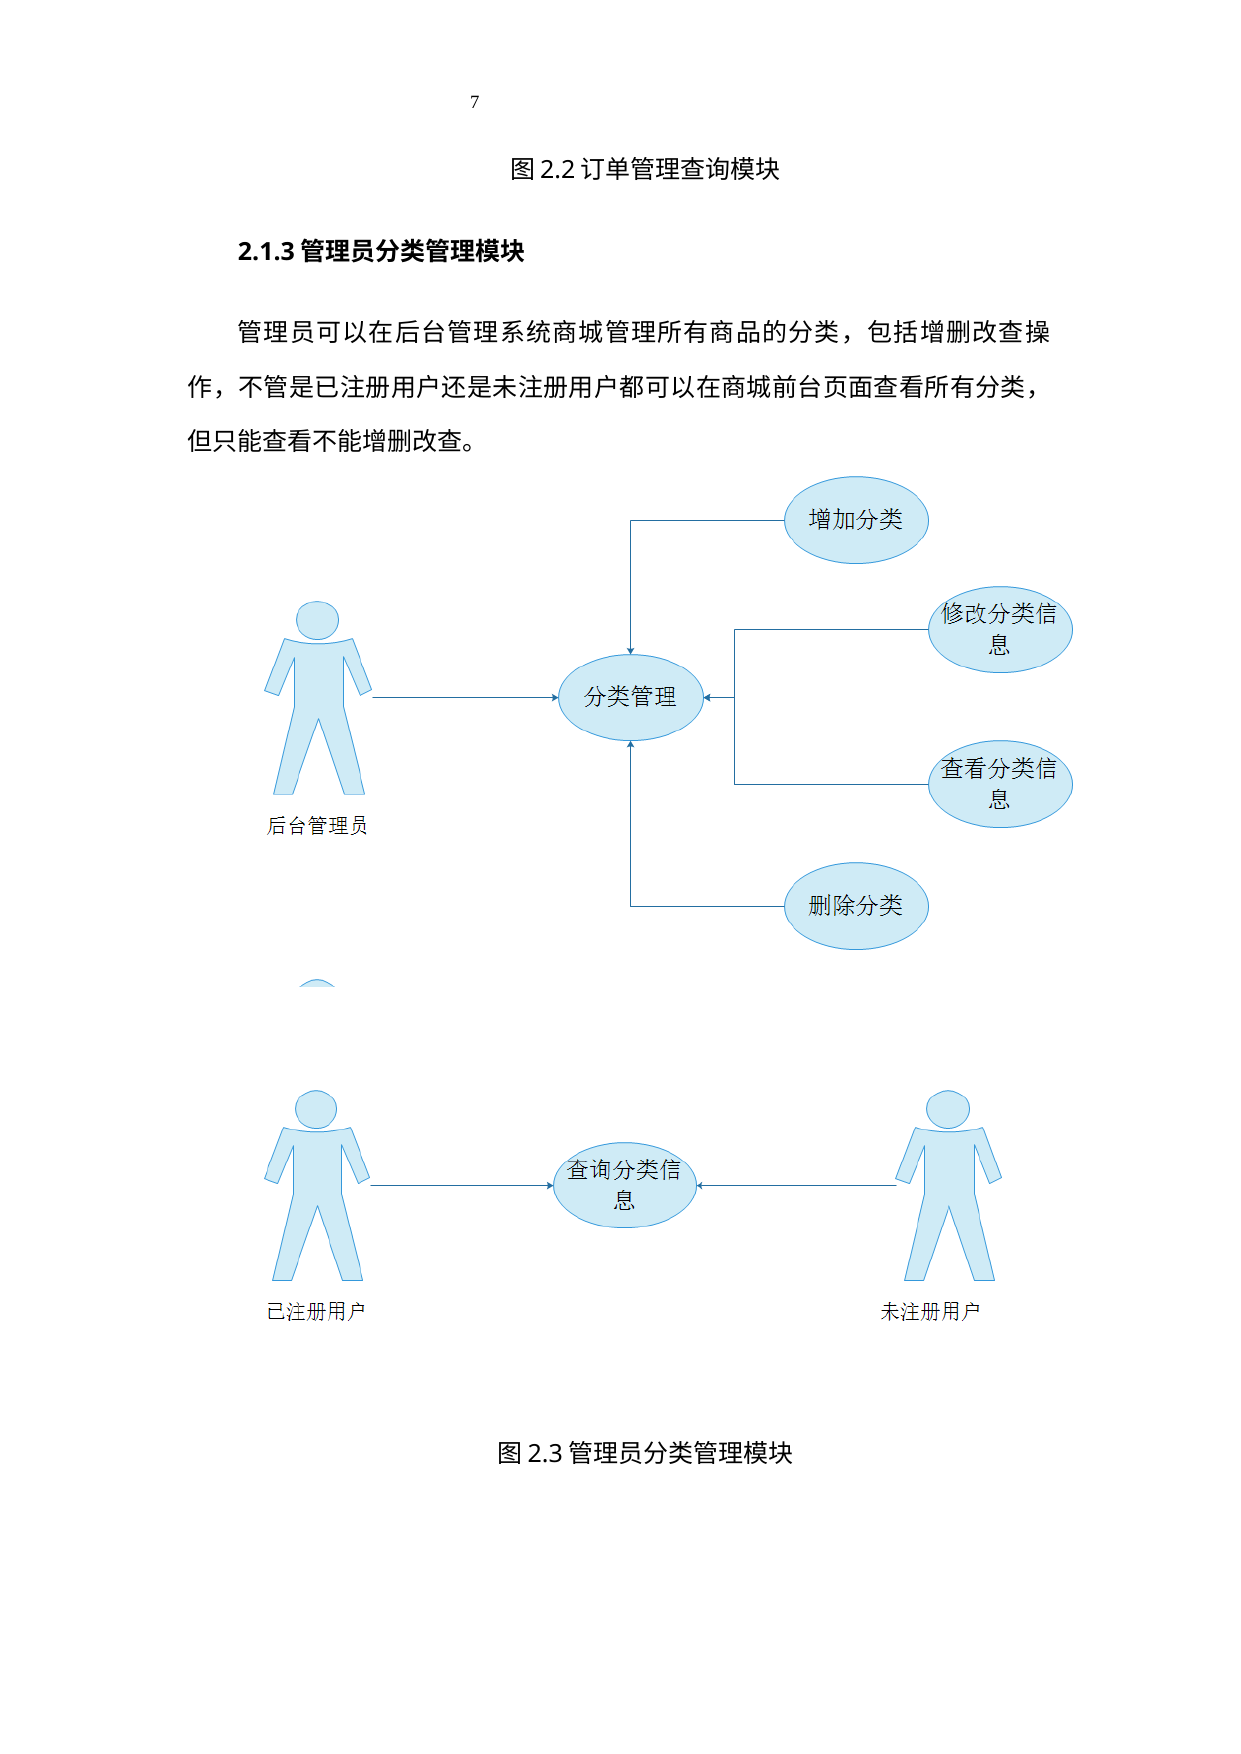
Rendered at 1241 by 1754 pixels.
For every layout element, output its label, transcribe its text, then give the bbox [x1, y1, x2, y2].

text 管理员可以在后台管理系统商城管理所有商品的分类，包括增删改查操作，不管是已注册用户还是未注册用户都可以在商城前台页面查看所有分类，但只能查看不能增删改查。 [187, 313, 1053, 458]
text 图2.2订单管理查询模块 [187, 150, 1053, 186]
text 图2.3管理员分类管理模块 [187, 1434, 1053, 1470]
picture [237, 999, 1103, 1422]
subtitle 2.1.3管理员分类管理模块 [187, 231, 1053, 268]
picture [237, 476, 1103, 987]
